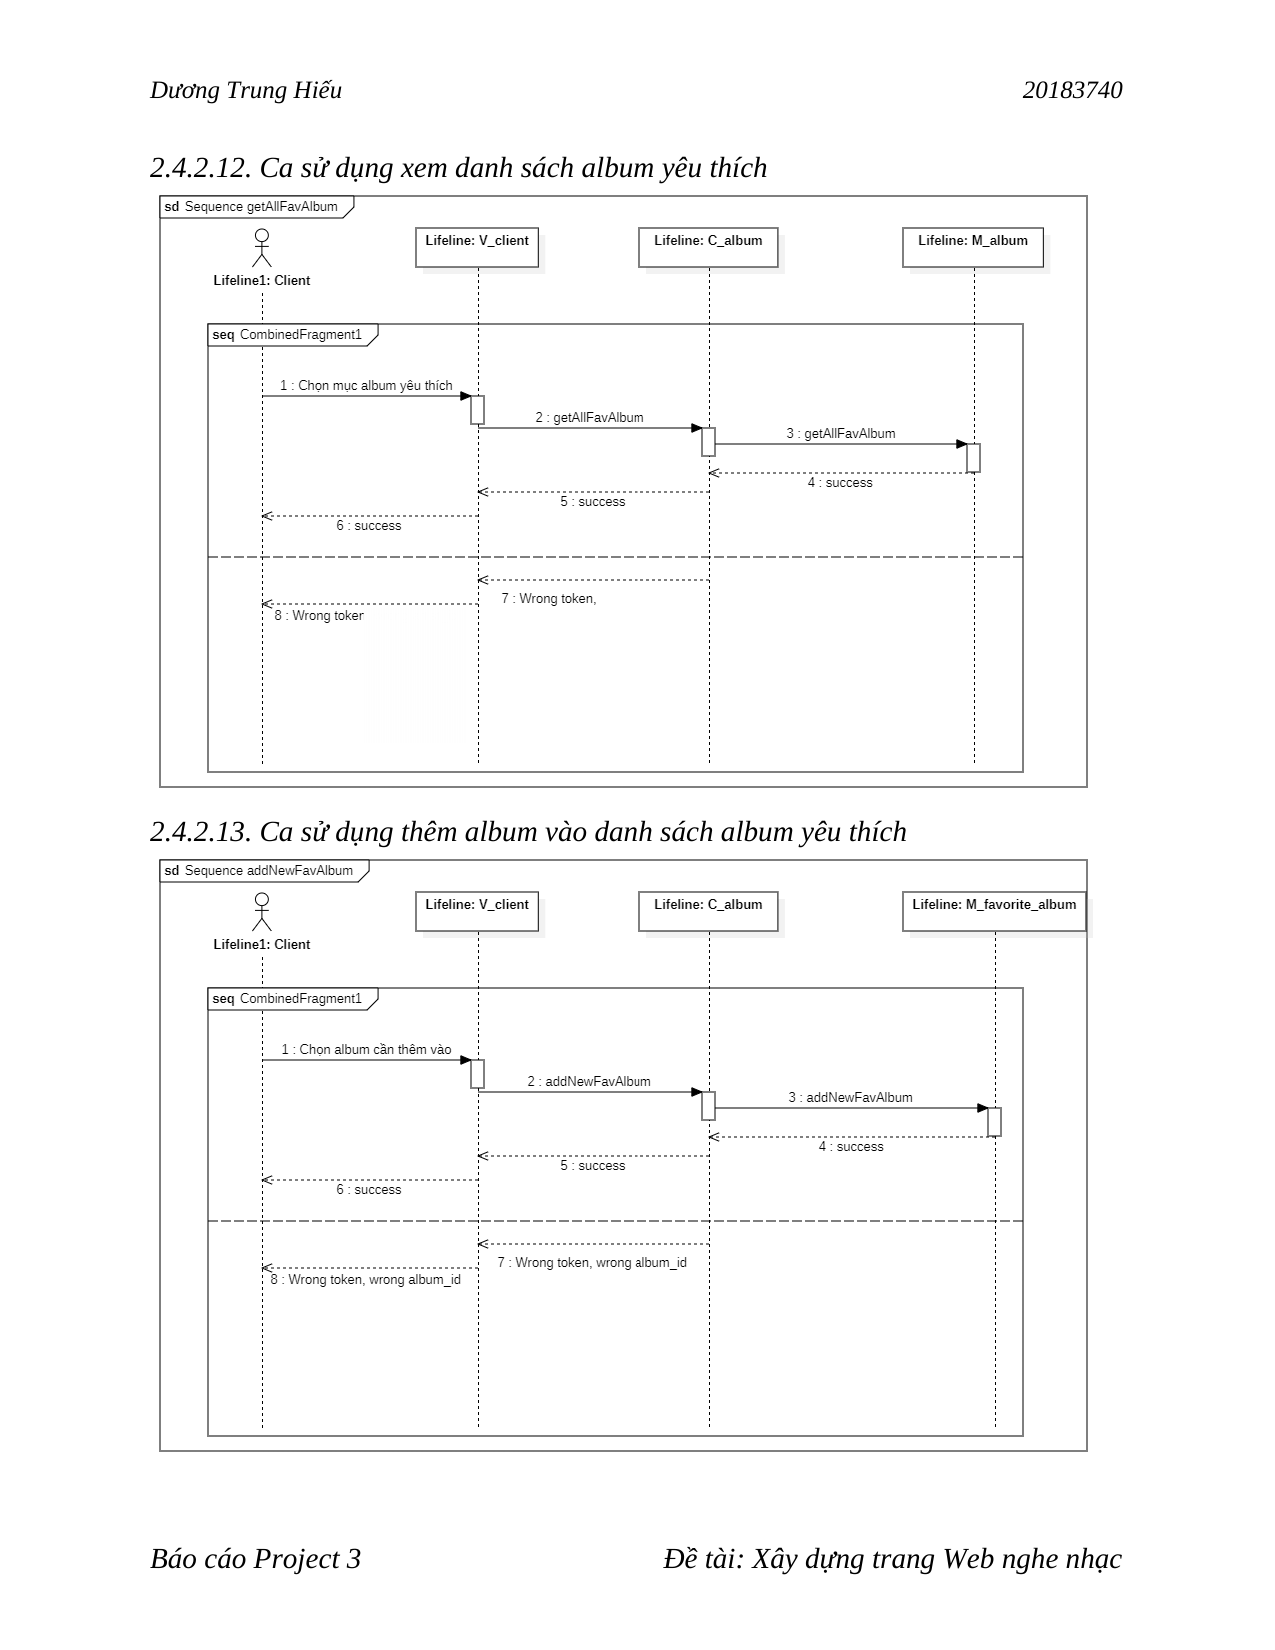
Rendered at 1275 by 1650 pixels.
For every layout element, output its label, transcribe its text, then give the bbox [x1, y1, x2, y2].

subtitle 2.4.2.13. Ca sử dụng thêm album vào danh sách album yêu thích [150, 814, 1125, 848]
picture [150, 186, 1125, 796]
picture [150, 850, 1125, 1490]
subtitle 2.4.2.12. Ca sử dụng xem danh sách album yêu thích [150, 150, 1125, 183]
